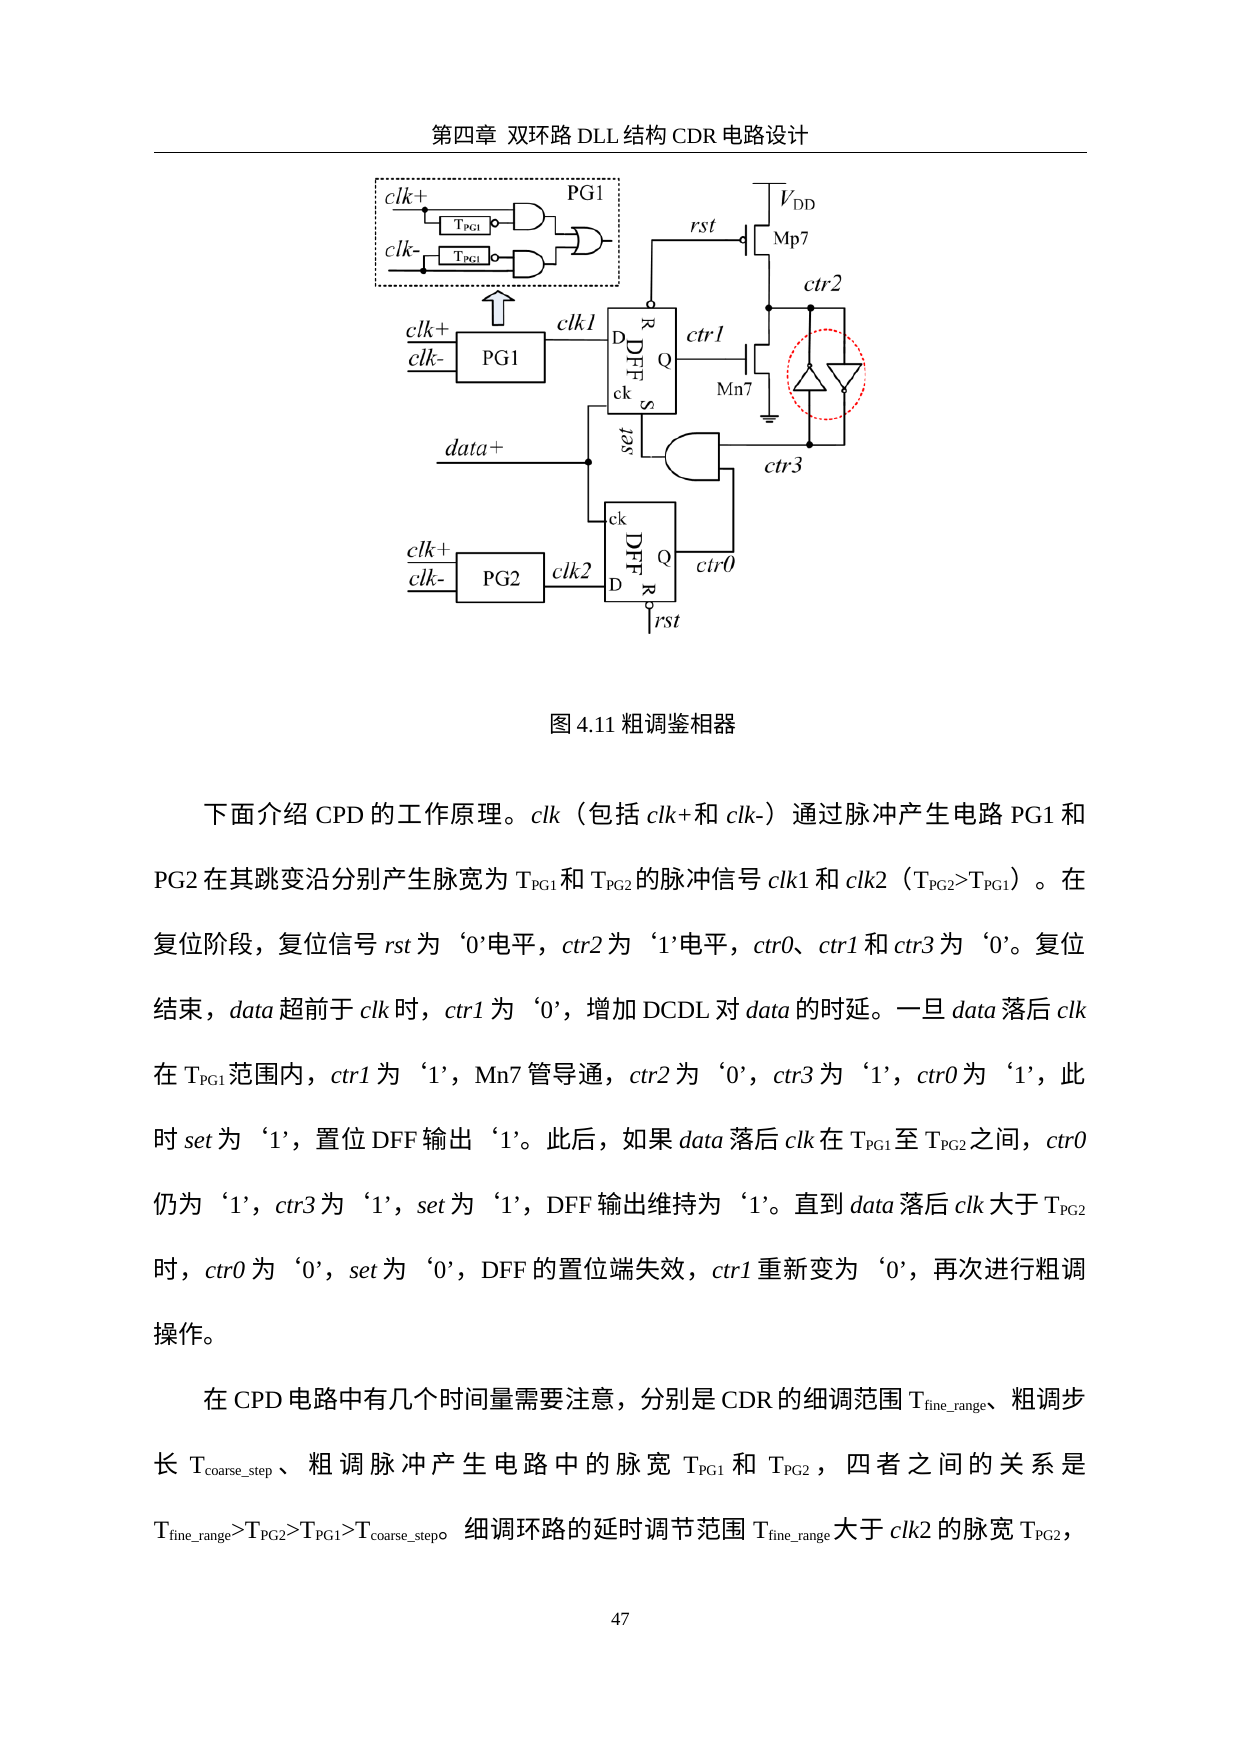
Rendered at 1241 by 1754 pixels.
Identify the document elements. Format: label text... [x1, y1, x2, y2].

picture [374, 177, 866, 634]
text 图4.11 粗调鉴相器 [198, 690, 1087, 755]
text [153, 1365, 1087, 1560]
text 下面介绍CPD的工作原理。clk（包括clk+和clk-）通过脉冲产生电路PG1和PG2在其跳变沿分别产生脉宽为TPG1和TPG2的脉冲信号clk1和clk2（TPG2>TPG1）。在复位阶段，复位信号rst为‘0’电平，ctr2为‘1’电平，ctr0、ctr1和ctr3为‘0’。复位结束，data超前于clk时，ctr1为‘0’，增加DCDL对data的时延。一旦data落后clk在TPG1范围内，ctr1为‘1’，Mn7管导通，ctr2为‘0’，ctr3为‘1’，ctr0为‘1’，此时set为‘1’，置位DFF输出‘1’。此后，如果data落后clk在TPG1至TPG2之间，ctr0仍为‘1’，ctr3为‘1’，set为‘1’，DFF输出维持为‘1’。直到data落后clk大于TPG2时，ctr0为‘0’，set为‘0’，DFF的置位端失效，ctr1重新变为‘0’，再次进行粗调操作。 [153, 780, 1087, 1365]
